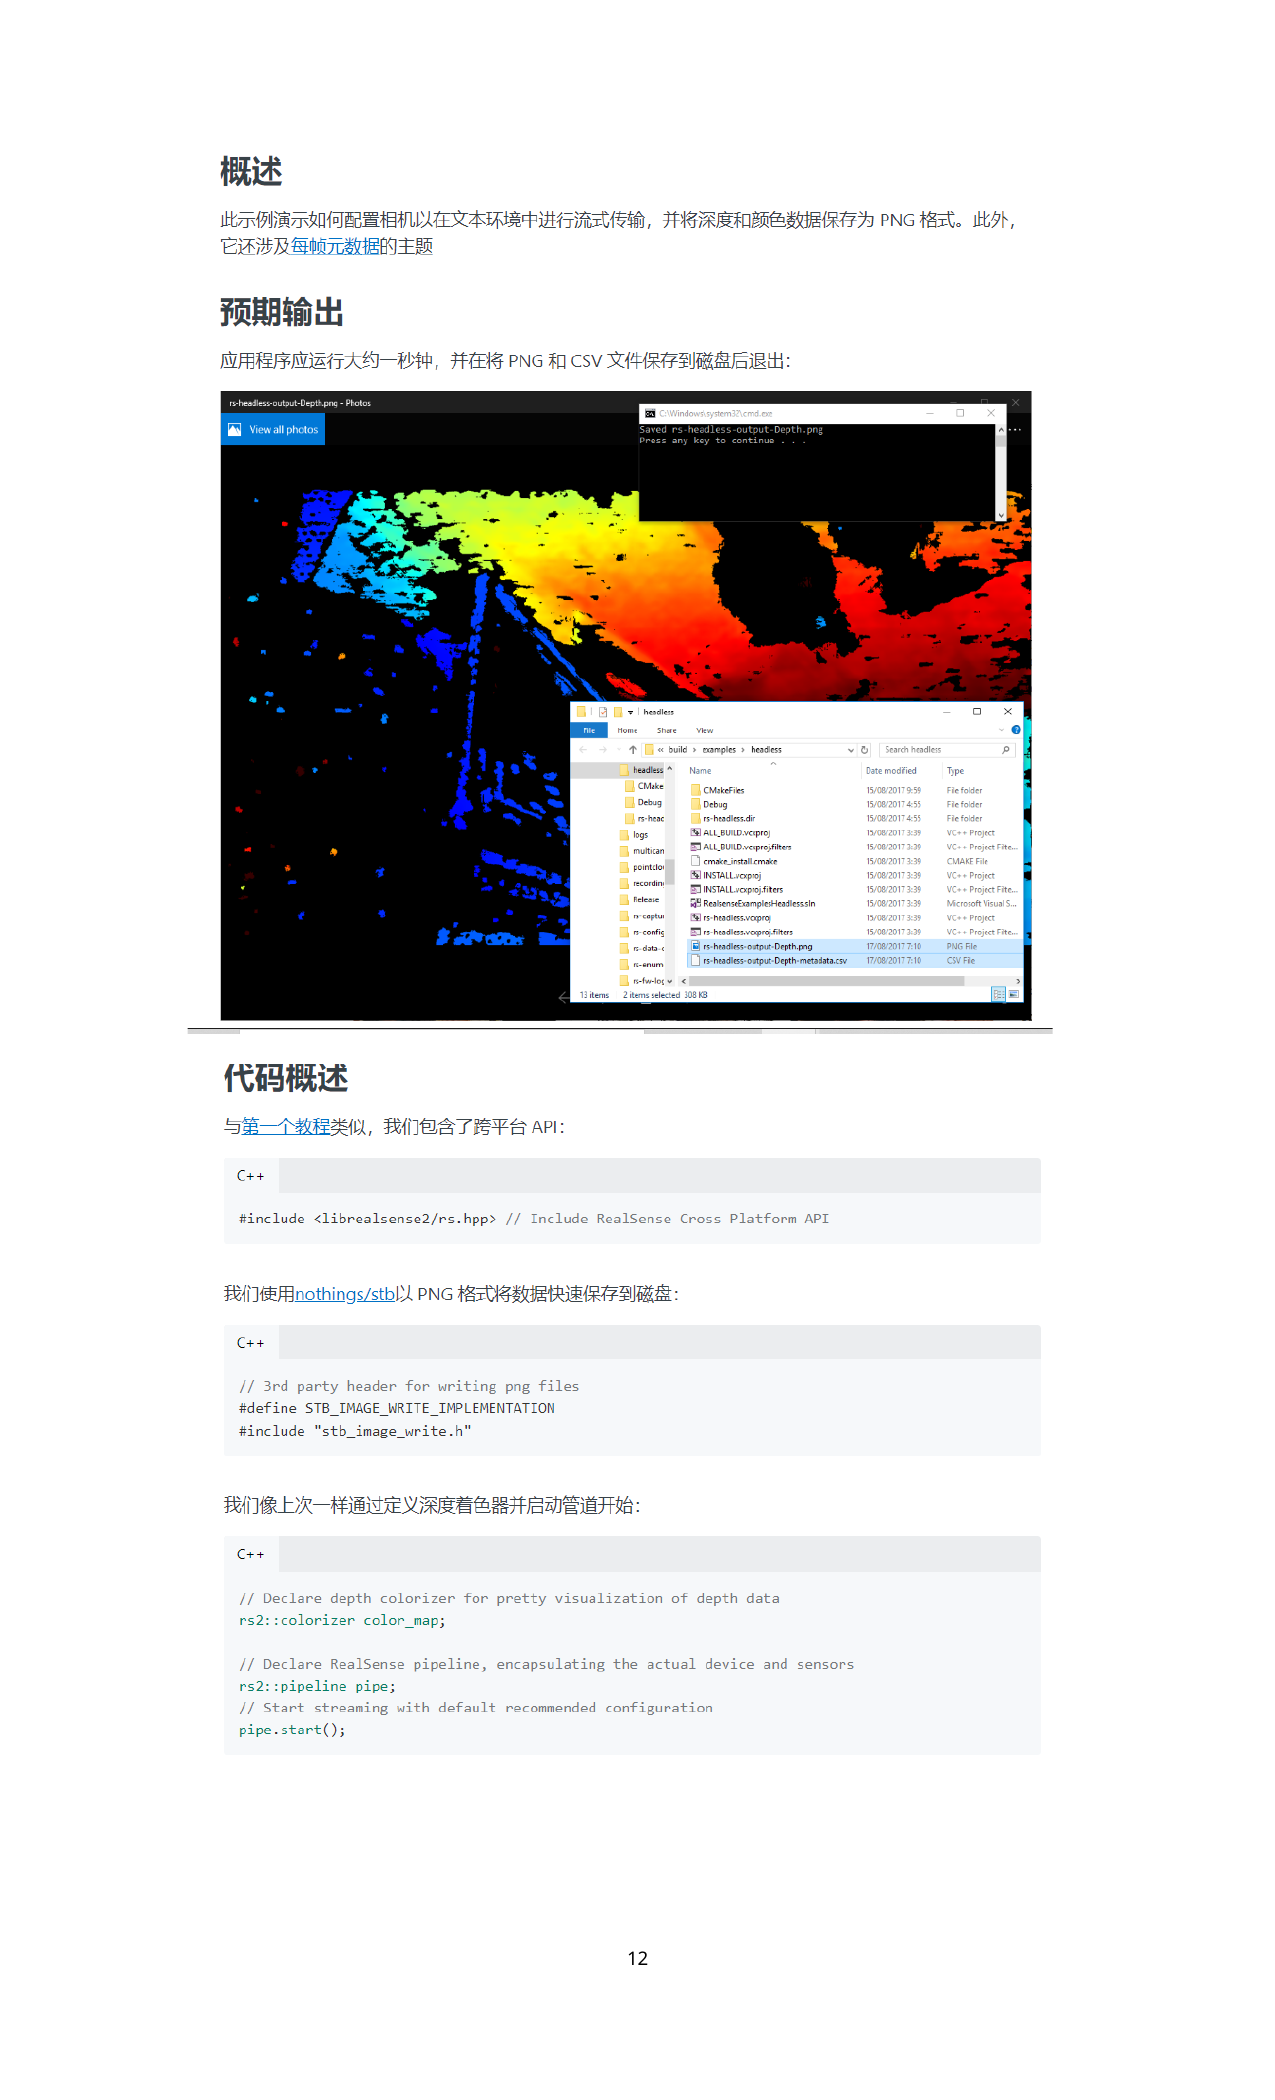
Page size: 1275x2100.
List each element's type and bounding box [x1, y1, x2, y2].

picture [187, 154, 1053, 1034]
picture [187, 1064, 1053, 1770]
